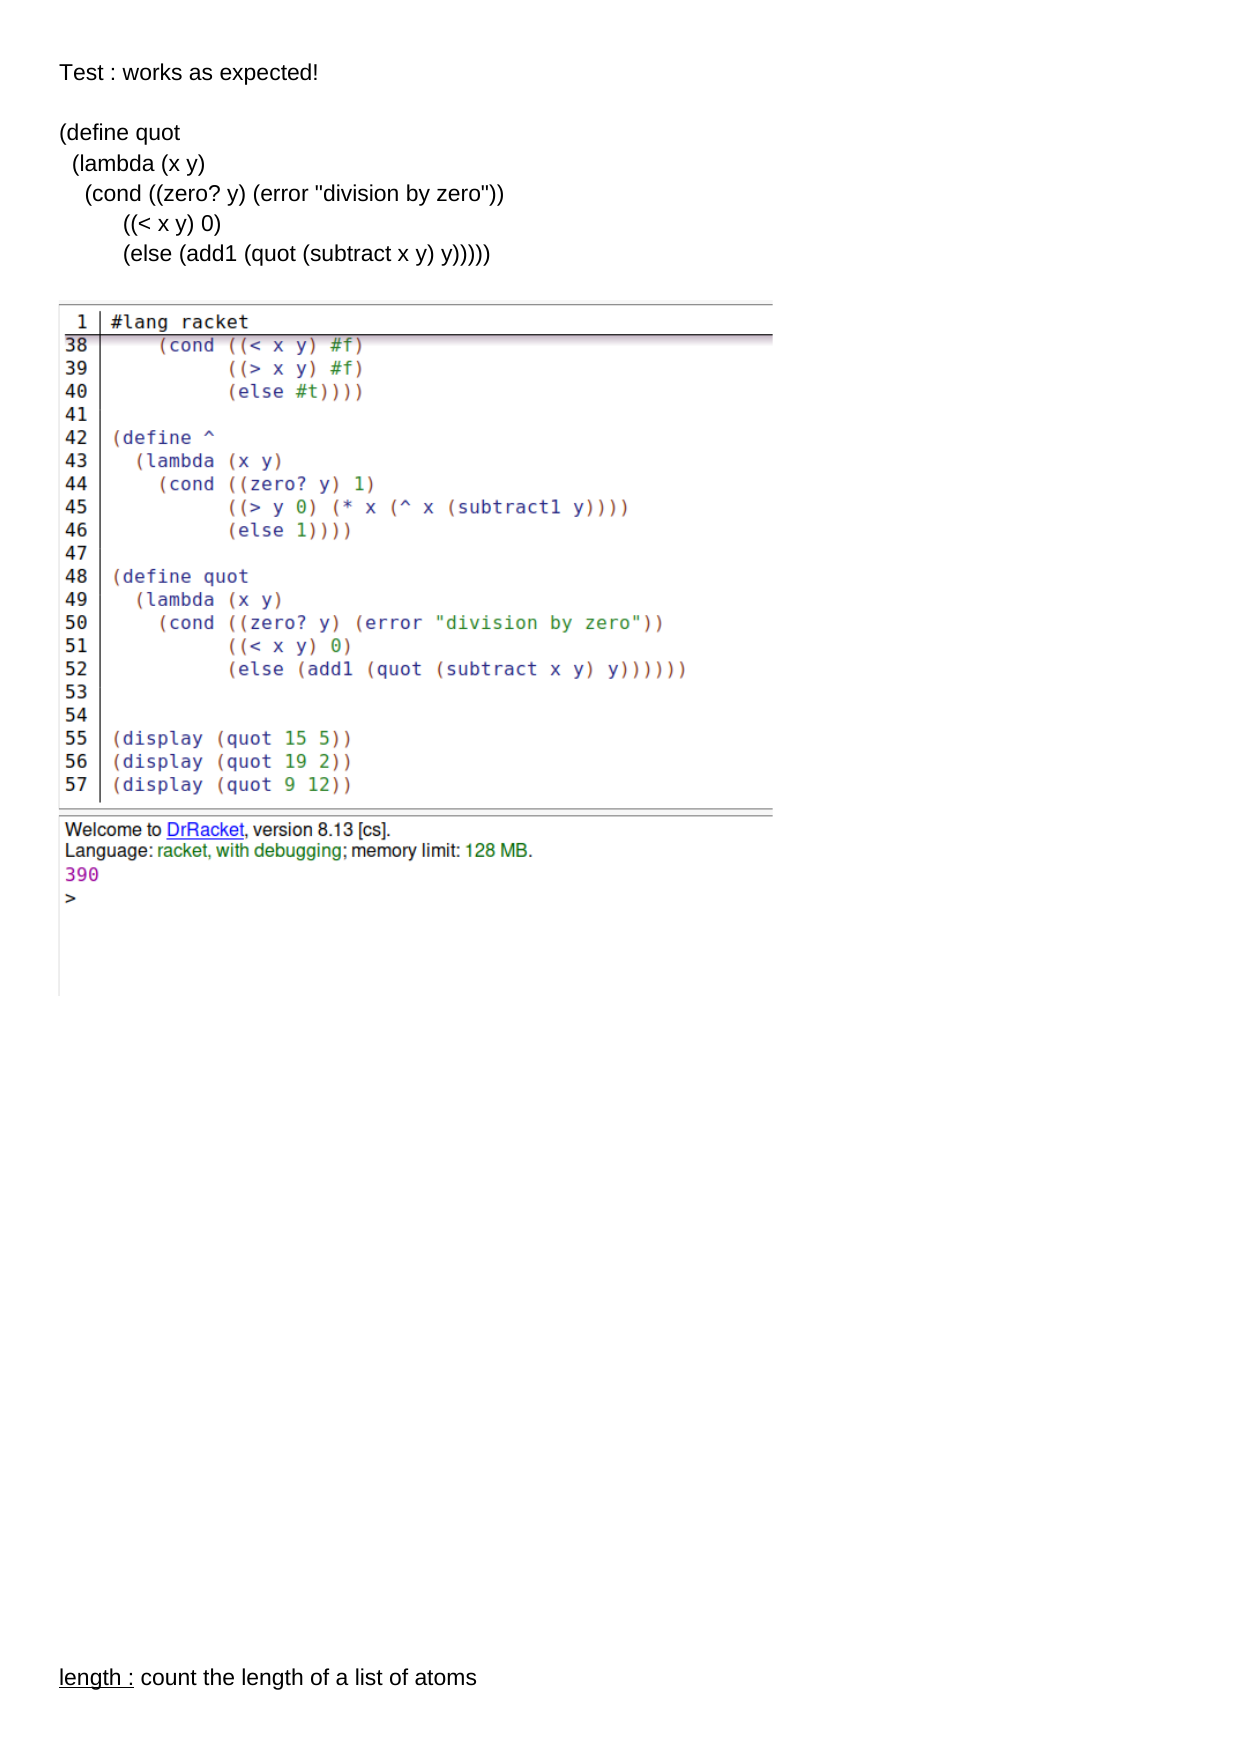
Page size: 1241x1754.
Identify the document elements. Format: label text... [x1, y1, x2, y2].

text (define quot [59, 119, 1181, 146]
text Test : works as expected! [59, 59, 1181, 85]
picture [58, 300, 773, 996]
text length : count the length of a list of atoms [59, 1664, 1181, 1691]
text ((< x y) 0) [59, 210, 1181, 236]
text (lambda (x y) [59, 149, 1181, 176]
text (else (add1 (quot (subtract x y) y))))) [59, 240, 1181, 267]
text (cond ((zero? y) (error "division by zero")) [59, 180, 1181, 206]
